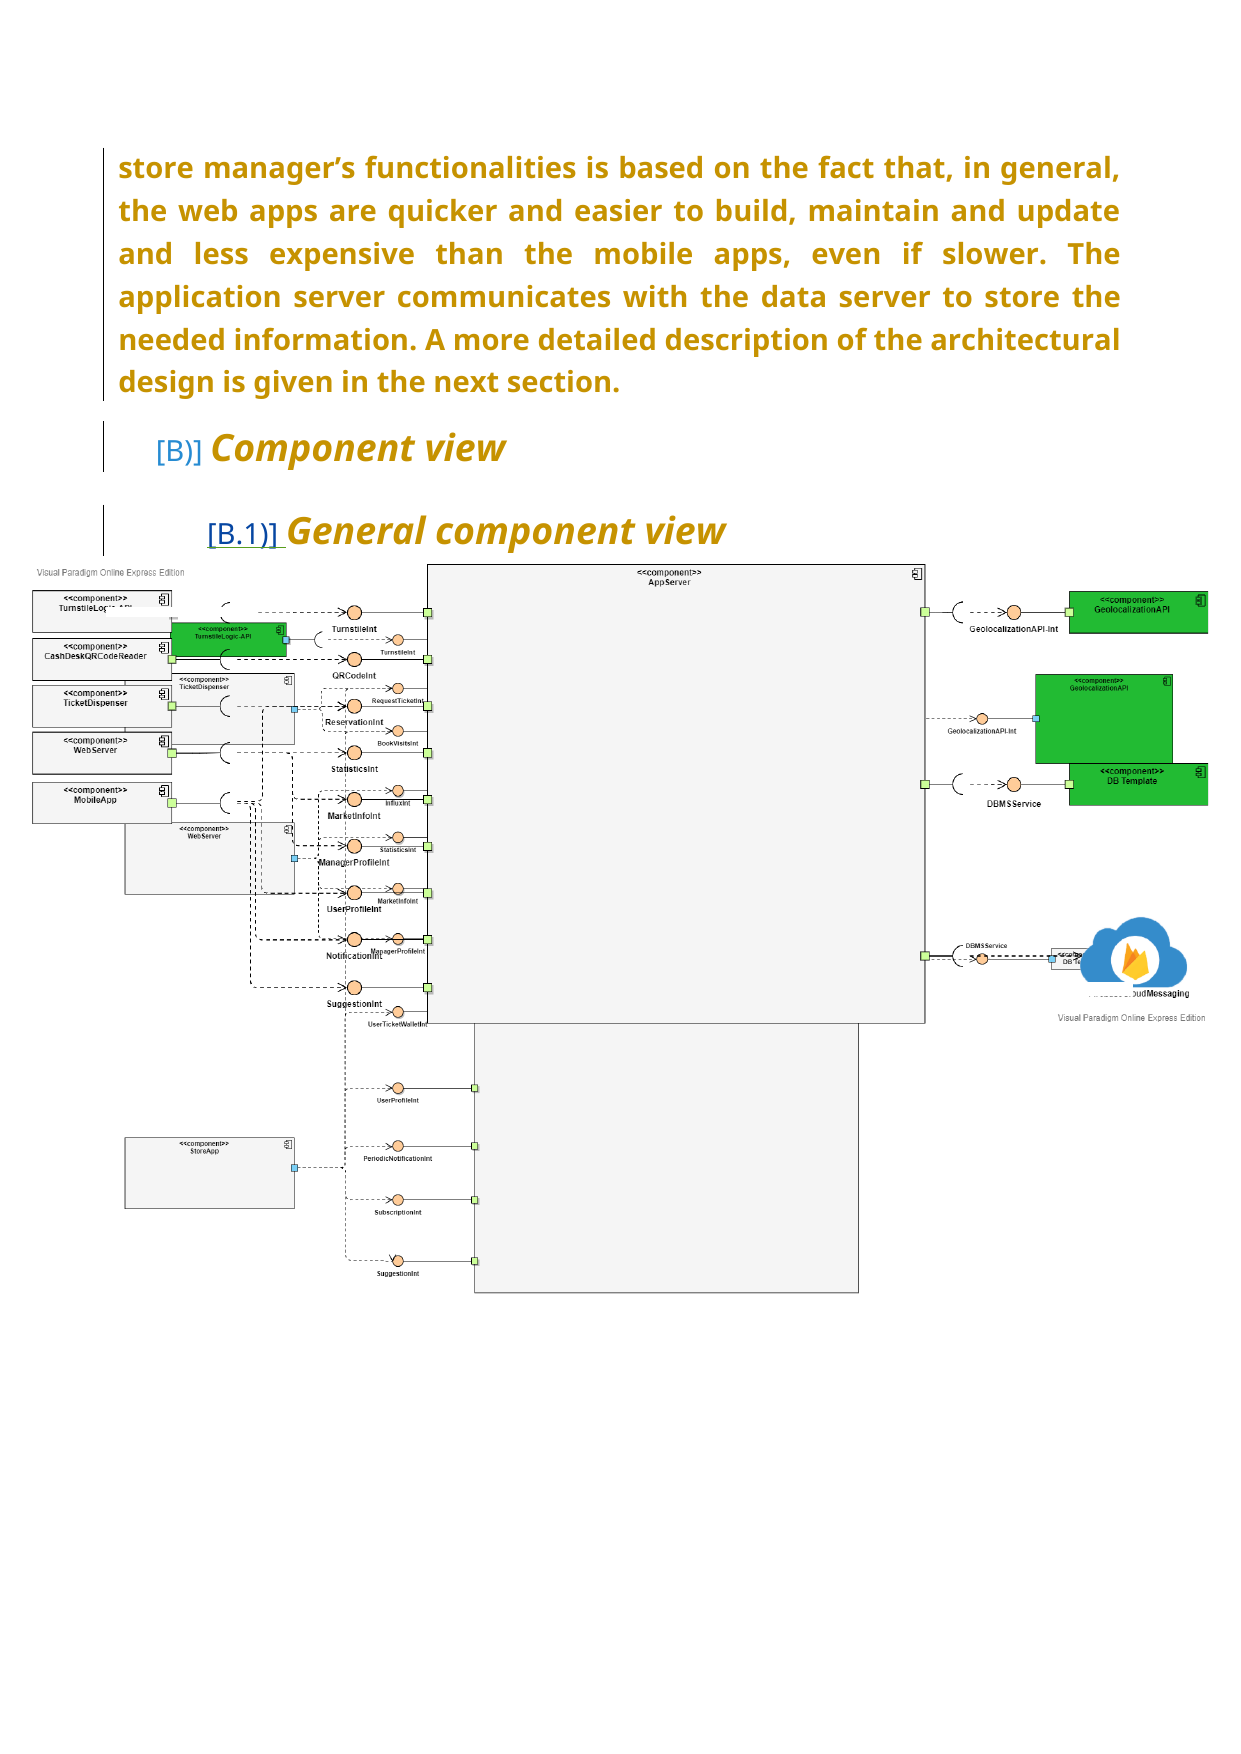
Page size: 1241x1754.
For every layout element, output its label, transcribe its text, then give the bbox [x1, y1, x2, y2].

picture [32, 564, 1209, 1307]
list Component view [156, 421, 1122, 502]
list General component view [207, 504, 1122, 556]
